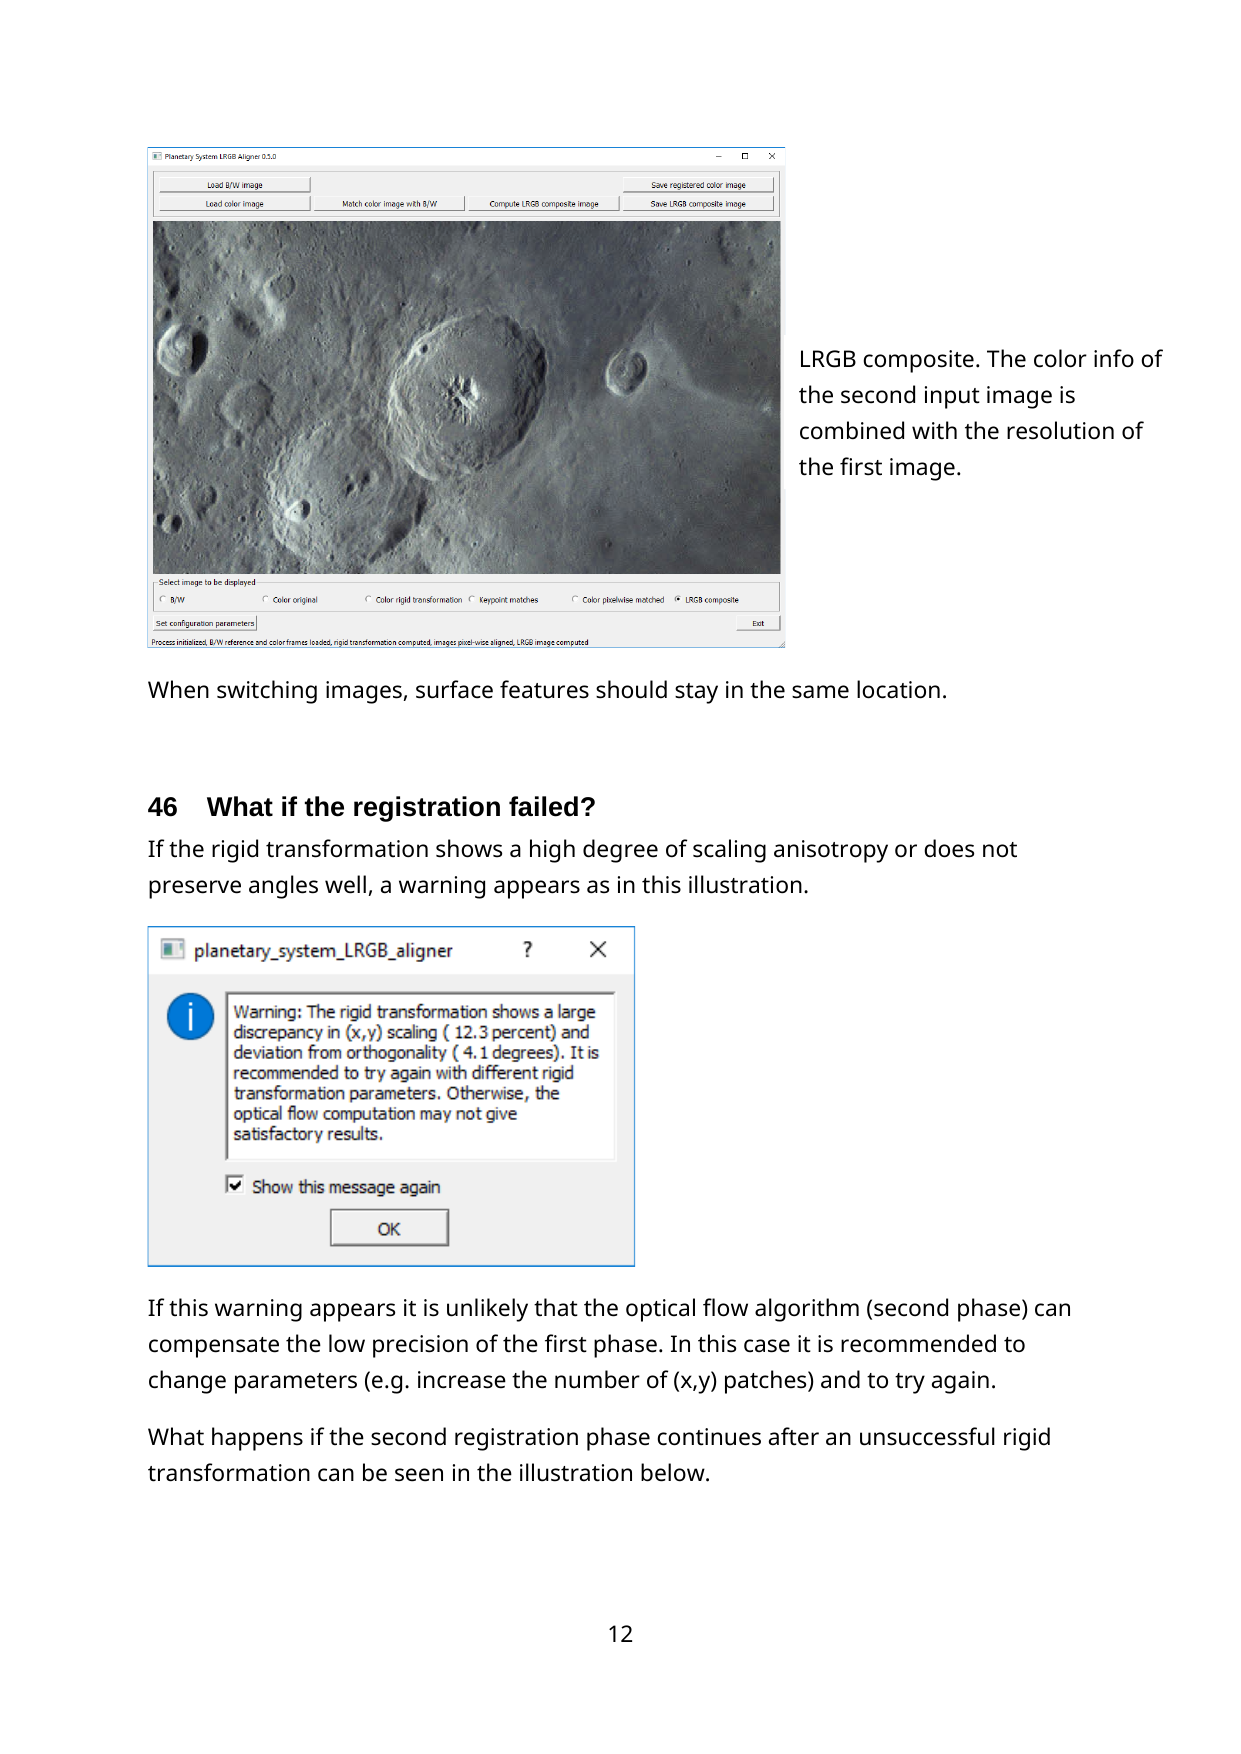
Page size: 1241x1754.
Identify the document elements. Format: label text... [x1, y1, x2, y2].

picture [147, 147, 785, 648]
text If the rigid transformation shows a high degree of scaling anisotropy or does not preserve angles well, a warning appears as in this illustration. [148, 833, 1093, 901]
text If this warning appears it is unlikely that the optical flow algorithm (second phase) can compensate the low precision of the first phase. In this case it is recommended to change parameters (e.g. increase the number of (x,y) patches) and to try again. [148, 1292, 1093, 1396]
subtitle What if the registration failed? [148, 791, 1093, 822]
picture [147, 926, 636, 1267]
text When switching images, surface features should stay in the same location. [148, 673, 1093, 705]
text What happens if the second registration phase continues after an unsuccessful rigid transformation can be seen in the illustration below. [148, 1421, 1093, 1488]
